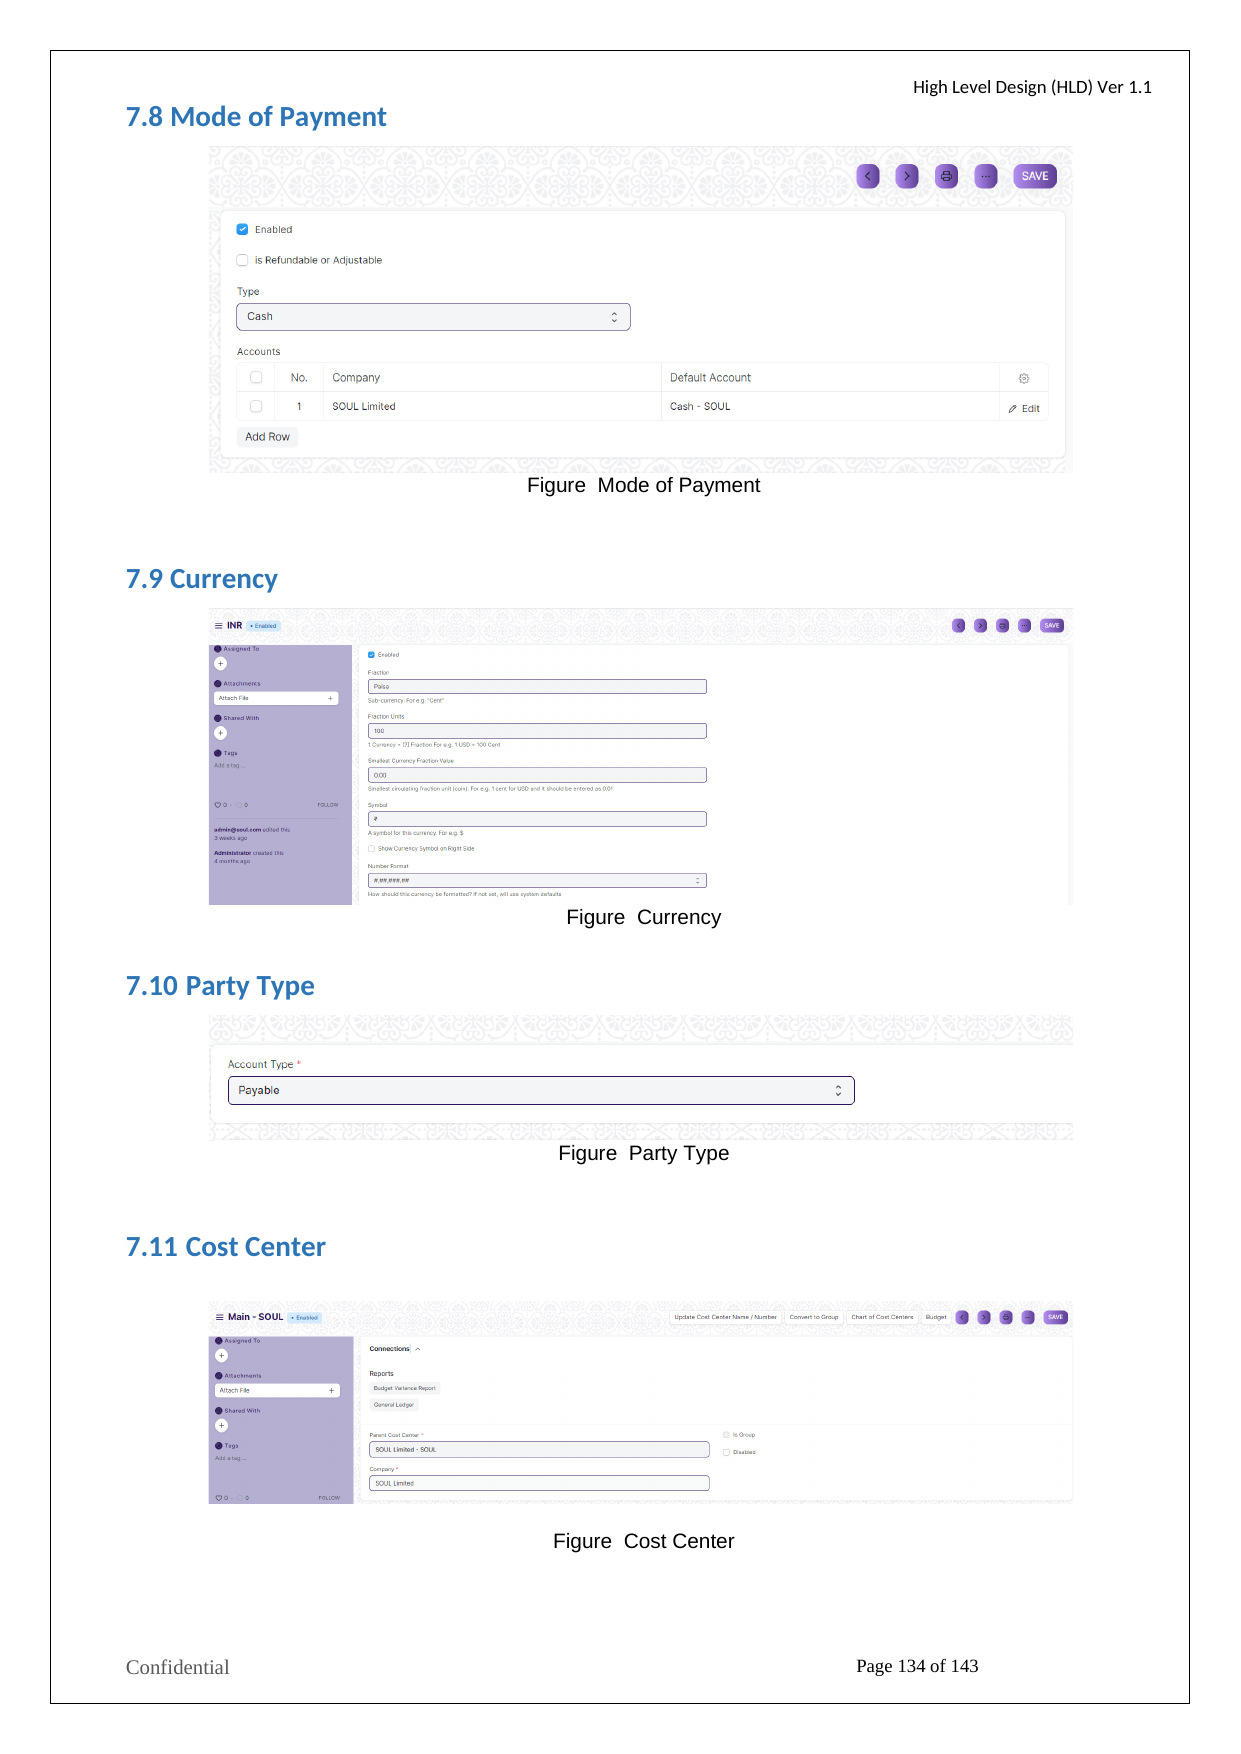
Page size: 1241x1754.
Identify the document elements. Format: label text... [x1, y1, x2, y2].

subtitle Mode of Payment [126, 98, 1156, 133]
picture [208, 146, 1073, 473]
subtitle Cost Center [126, 1228, 1156, 1264]
picture [208, 1015, 1073, 1141]
picture [208, 608, 1074, 905]
picture [208, 1301, 1074, 1504]
text Figure Mode of Payment [126, 473, 1156, 497]
subtitle Party Type [126, 967, 1156, 1002]
text Figure Party Type [126, 1141, 1156, 1165]
text Figure Currency [126, 905, 1156, 929]
subtitle Currency [126, 560, 1156, 596]
text Figure Cost Center [126, 1529, 1156, 1553]
